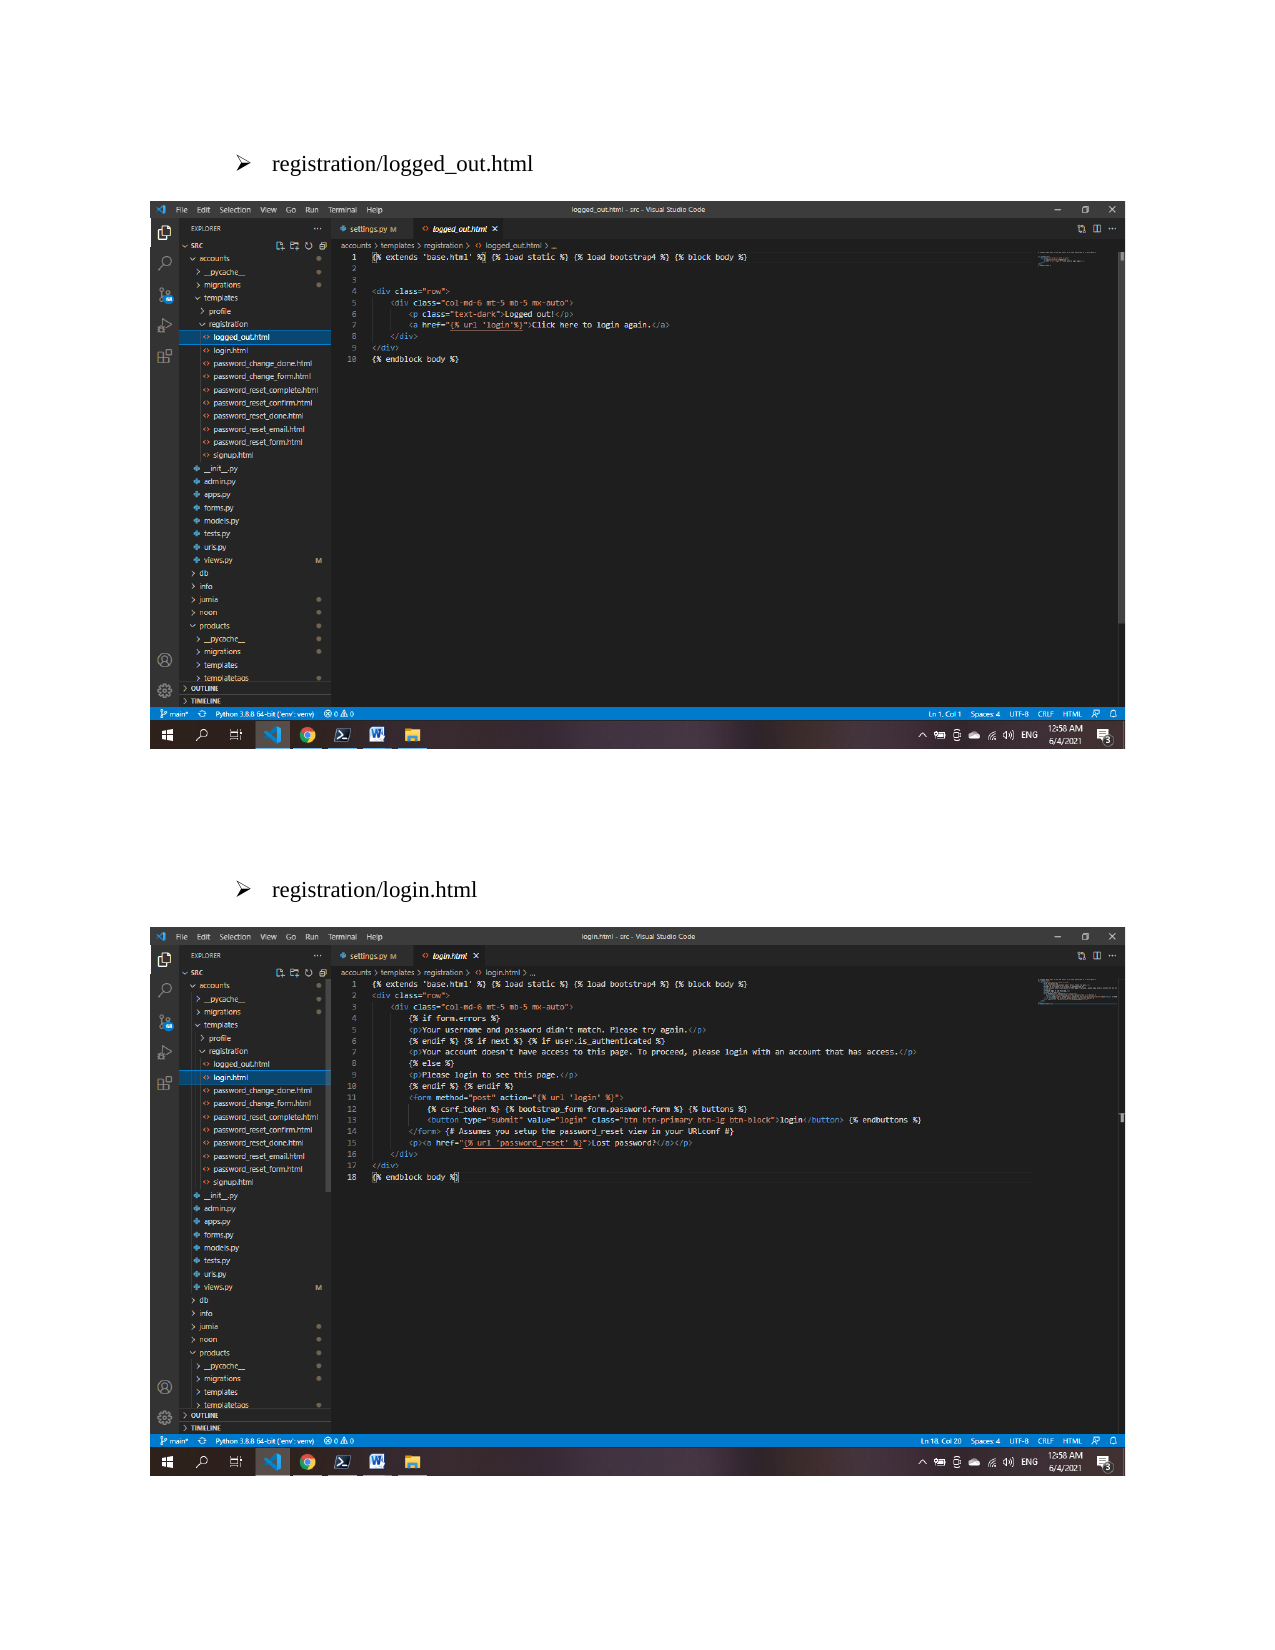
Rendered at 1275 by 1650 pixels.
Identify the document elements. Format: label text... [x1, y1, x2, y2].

list registration/logged_out.html [234, 150, 1125, 176]
picture [150, 927, 1125, 1476]
list registration/login.html [234, 876, 1125, 902]
picture [150, 201, 1125, 749]
